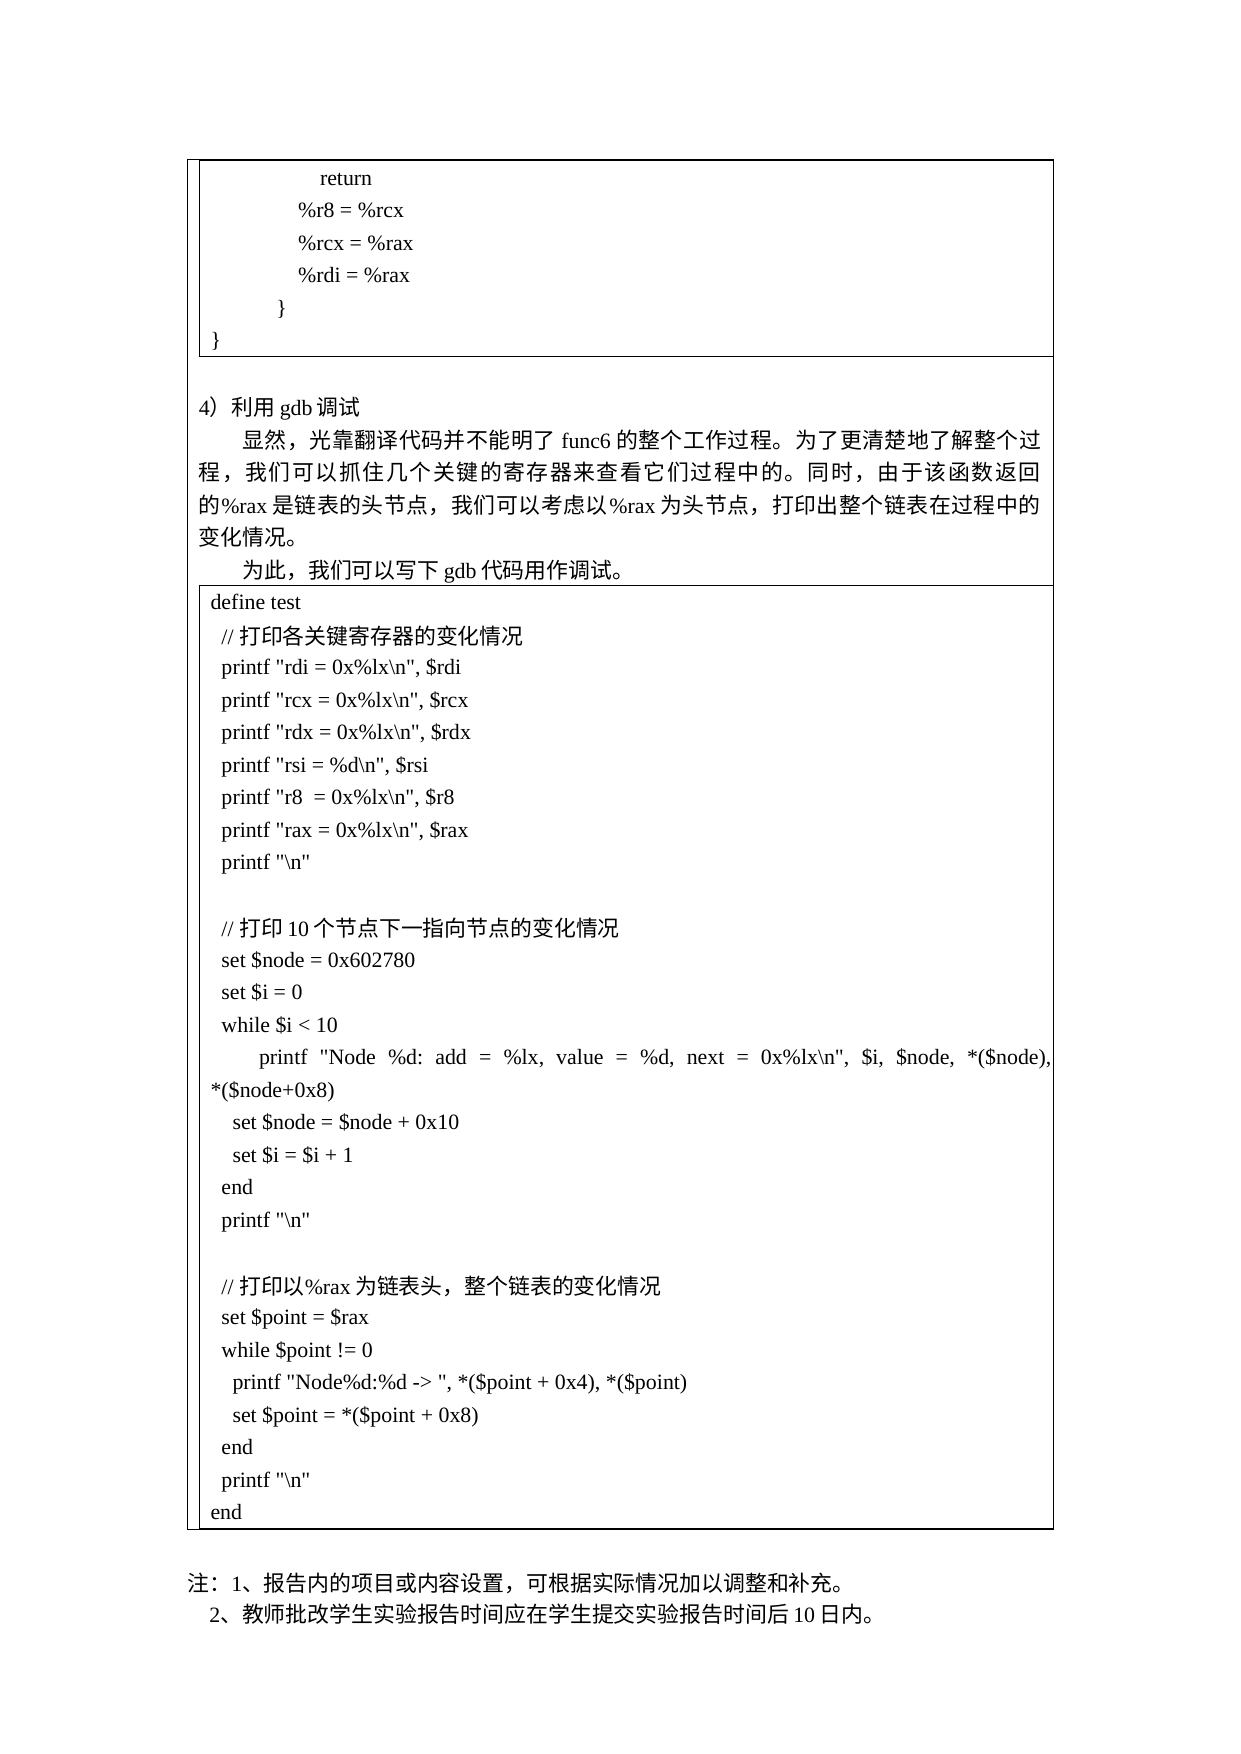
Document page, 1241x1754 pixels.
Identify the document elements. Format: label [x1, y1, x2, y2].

table_cell [188, 160, 1053, 1529]
